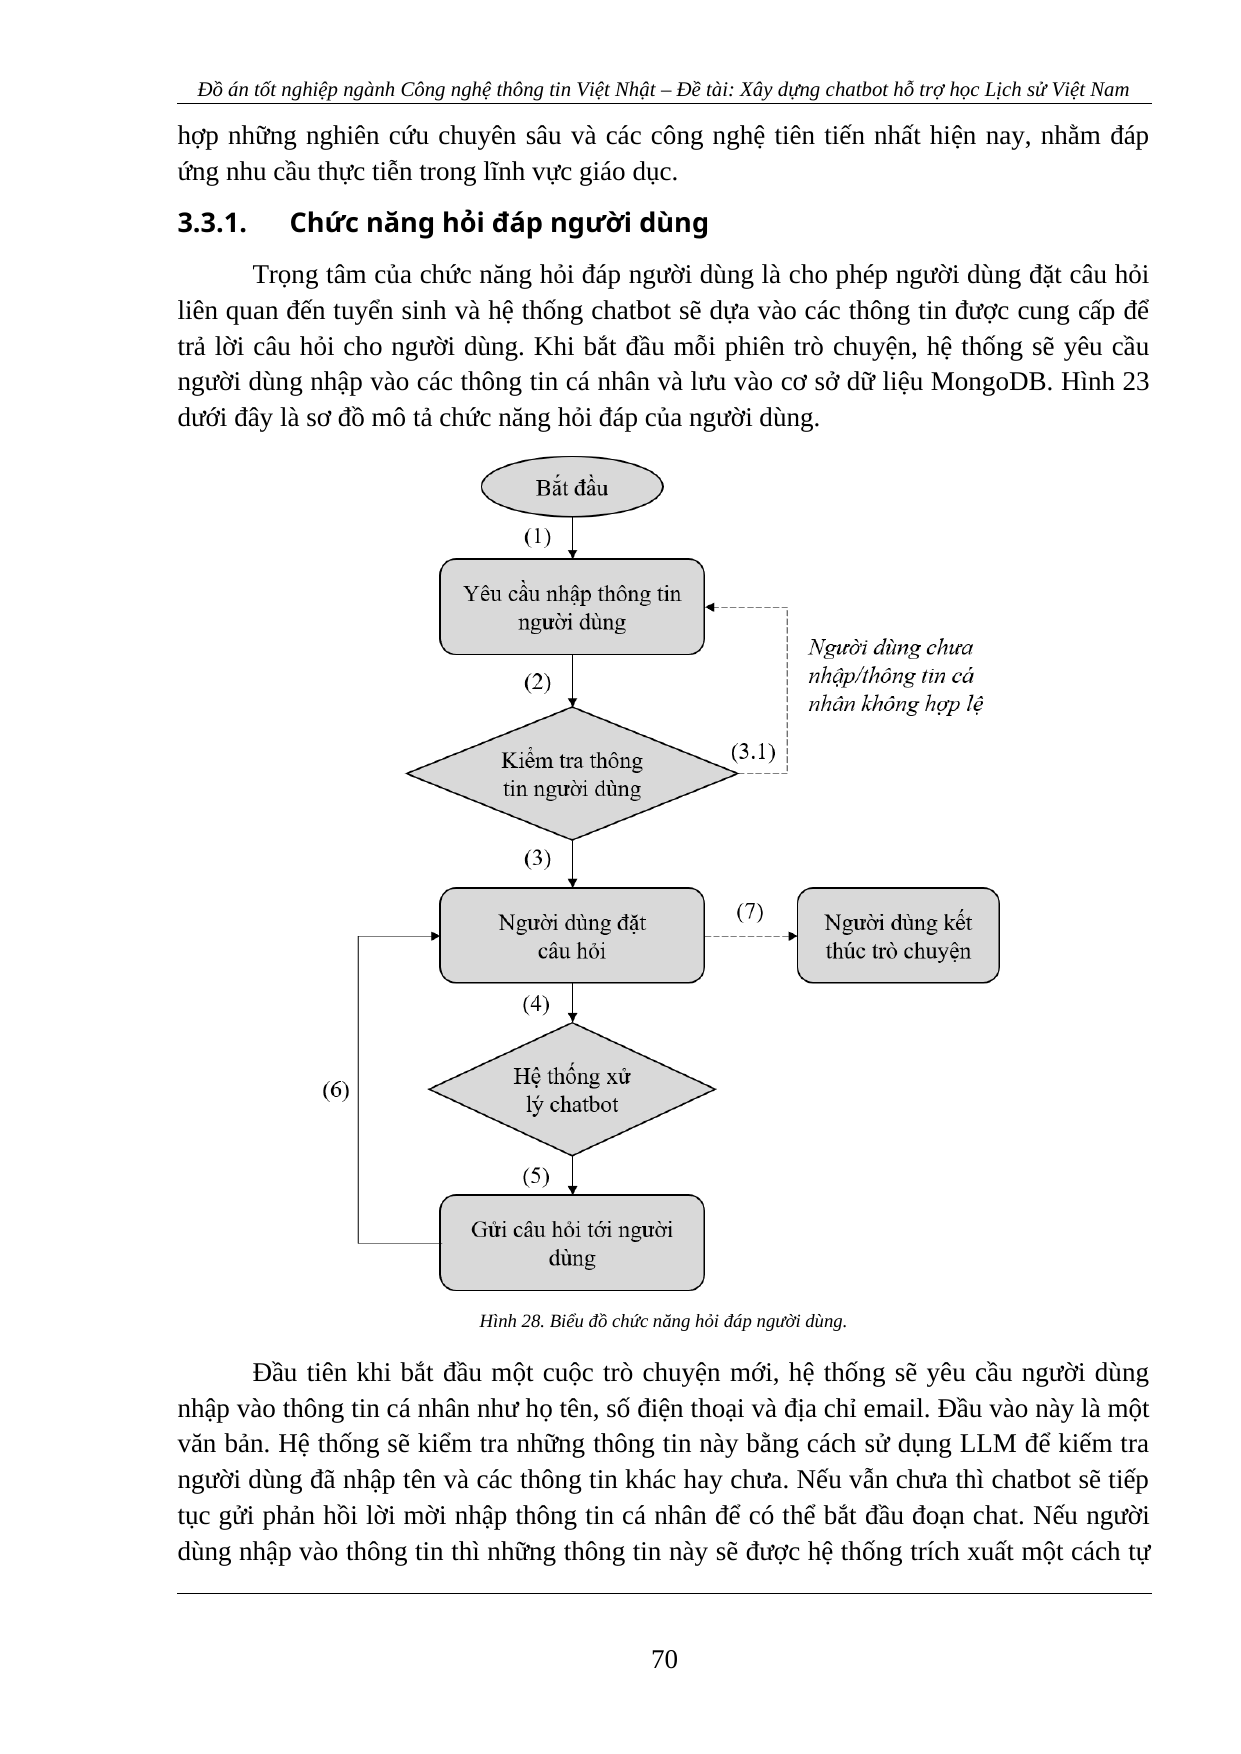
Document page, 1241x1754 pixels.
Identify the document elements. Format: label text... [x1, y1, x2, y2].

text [177, 1356, 1152, 1566]
picture [295, 449, 1034, 1294]
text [177, 119, 1152, 186]
subtitle Chức năng hỏi đáp người dùng [177, 203, 1152, 240]
text Trọng tâm của chức năng hỏi đáp người dùng là cho phép người dùng đặt câu hỏi liên quan đến tuyển sinh và hệ thống chatbot sẽ dựa vào các thông tin được cung cấp để trả lời câu hỏi cho người dùng. Khi bắt đầu mỗi phiên trò chuyện, hệ thống sẽ yêu cầu người dùng nhập vào các thông tin cá nhân và lưu vào cơ sở dữ liệu MongoDB. Hình 23 dưới đây là sơ đồ mô tả chức năng hỏi đáp của người dùng. [177, 258, 1152, 432]
